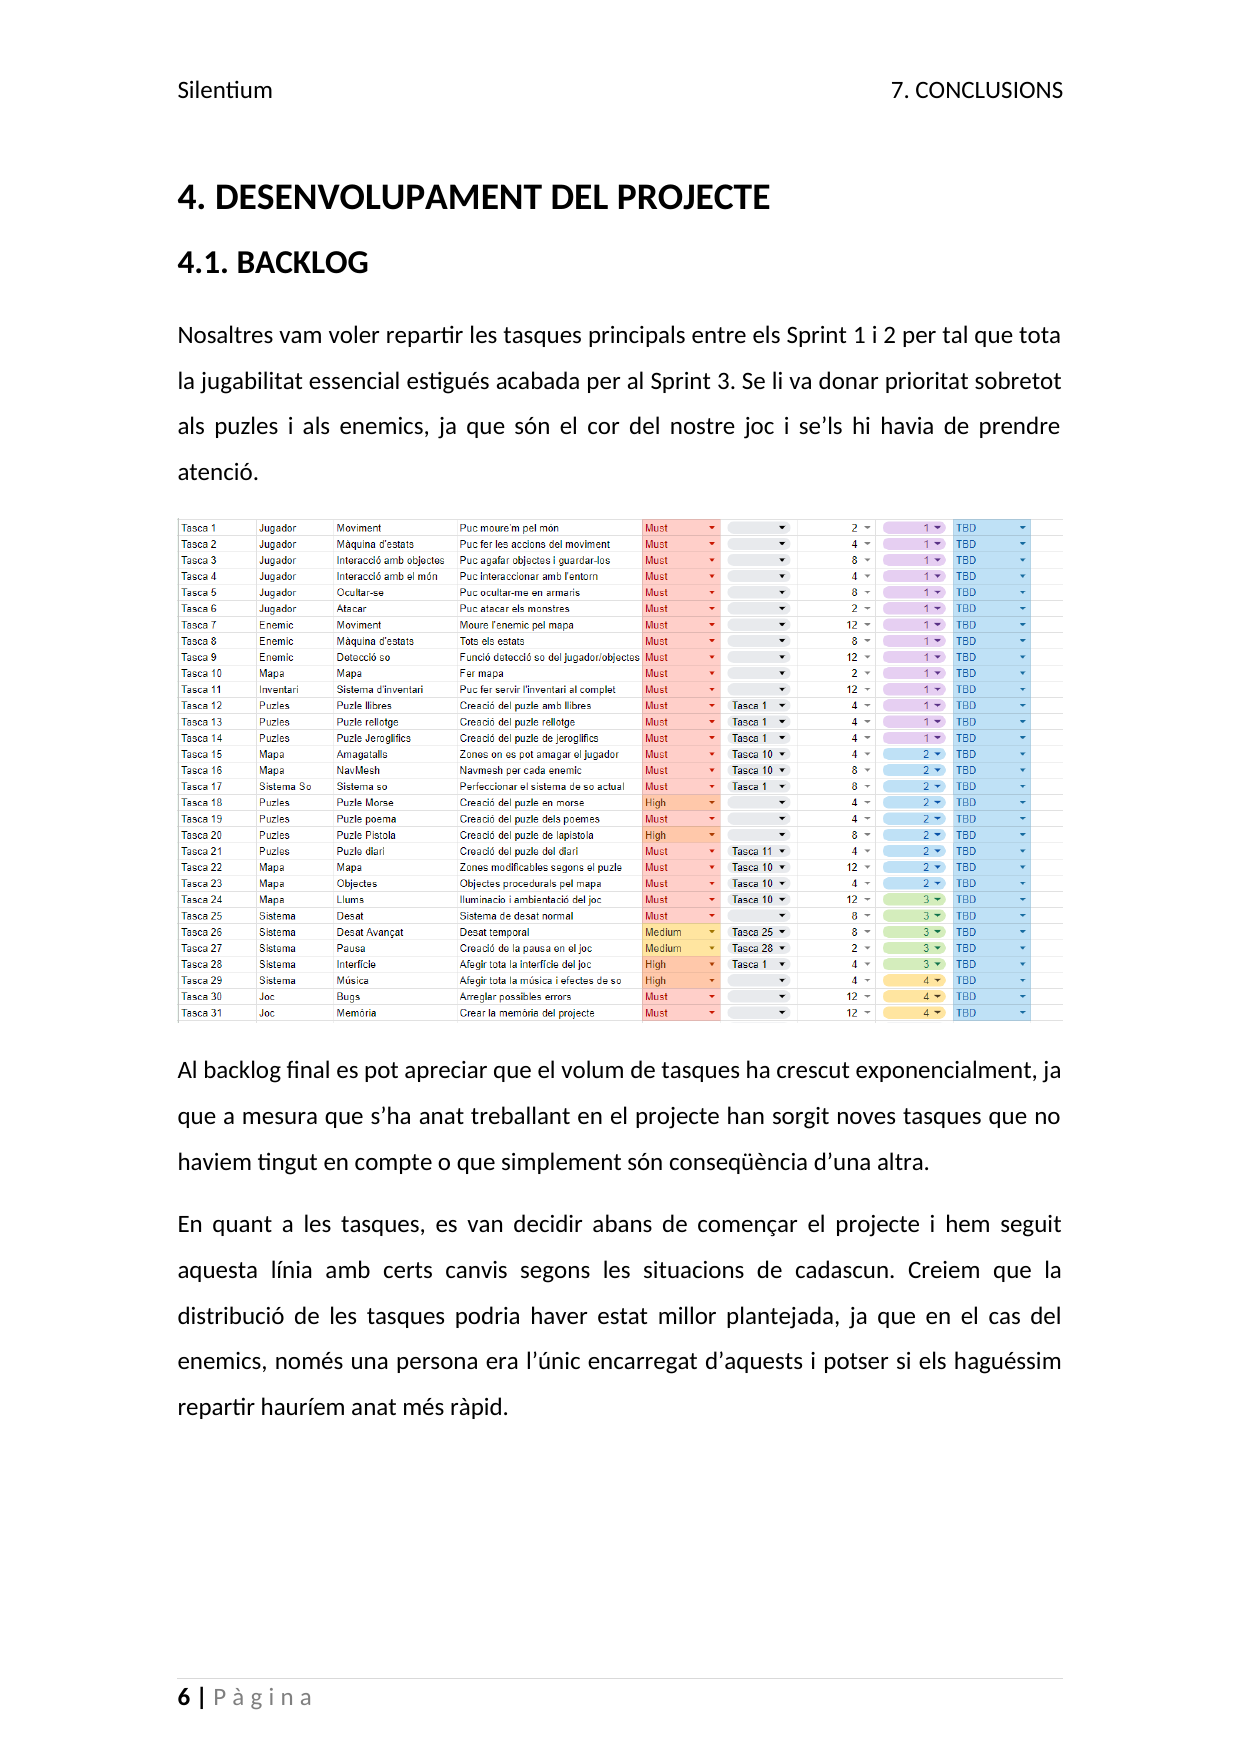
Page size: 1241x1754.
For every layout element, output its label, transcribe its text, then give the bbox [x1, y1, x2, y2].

picture [177, 518, 1063, 1023]
text Al backlog final es pot apreciar que el volum de tasques ha crescut exponencialment, ja que a mesura que s’ha anat treballant en el projecte han sorgit noves tasques que no haviem tingut en compte o que simplement són conseqüència d’una altra. [177, 1054, 1063, 1176]
text Nosaltres vam voler repartir les tasques principals entre els Sprint 1 i 2 per tal que tota la jugabilitat essencial estigués acabada per al Sprint 3. Se li va donar prioritat sobretot als puzles i als enemics, ja que són el cor del nostre joc i se’ls hi havia de prendre atenció. [177, 319, 1063, 487]
subtitle 4. DESENVOLUPAMENT DEL PROJECTE [177, 173, 1063, 218]
subtitle 4.1. BACKLOG [177, 241, 1063, 282]
text En quant a les tasques, es van decidir abans de començar el projecte i hem seguit aquesta línia amb certs canvis segons les situacions de cadascun. Creiem que la distribució de les tasques podria haver estat millor plantejada, ja que en el cas del enemics, només una persona era l’únic encarregat d’aquests i potser si els haguéssim repartir hauríem anat més ràpid. [177, 1208, 1063, 1422]
